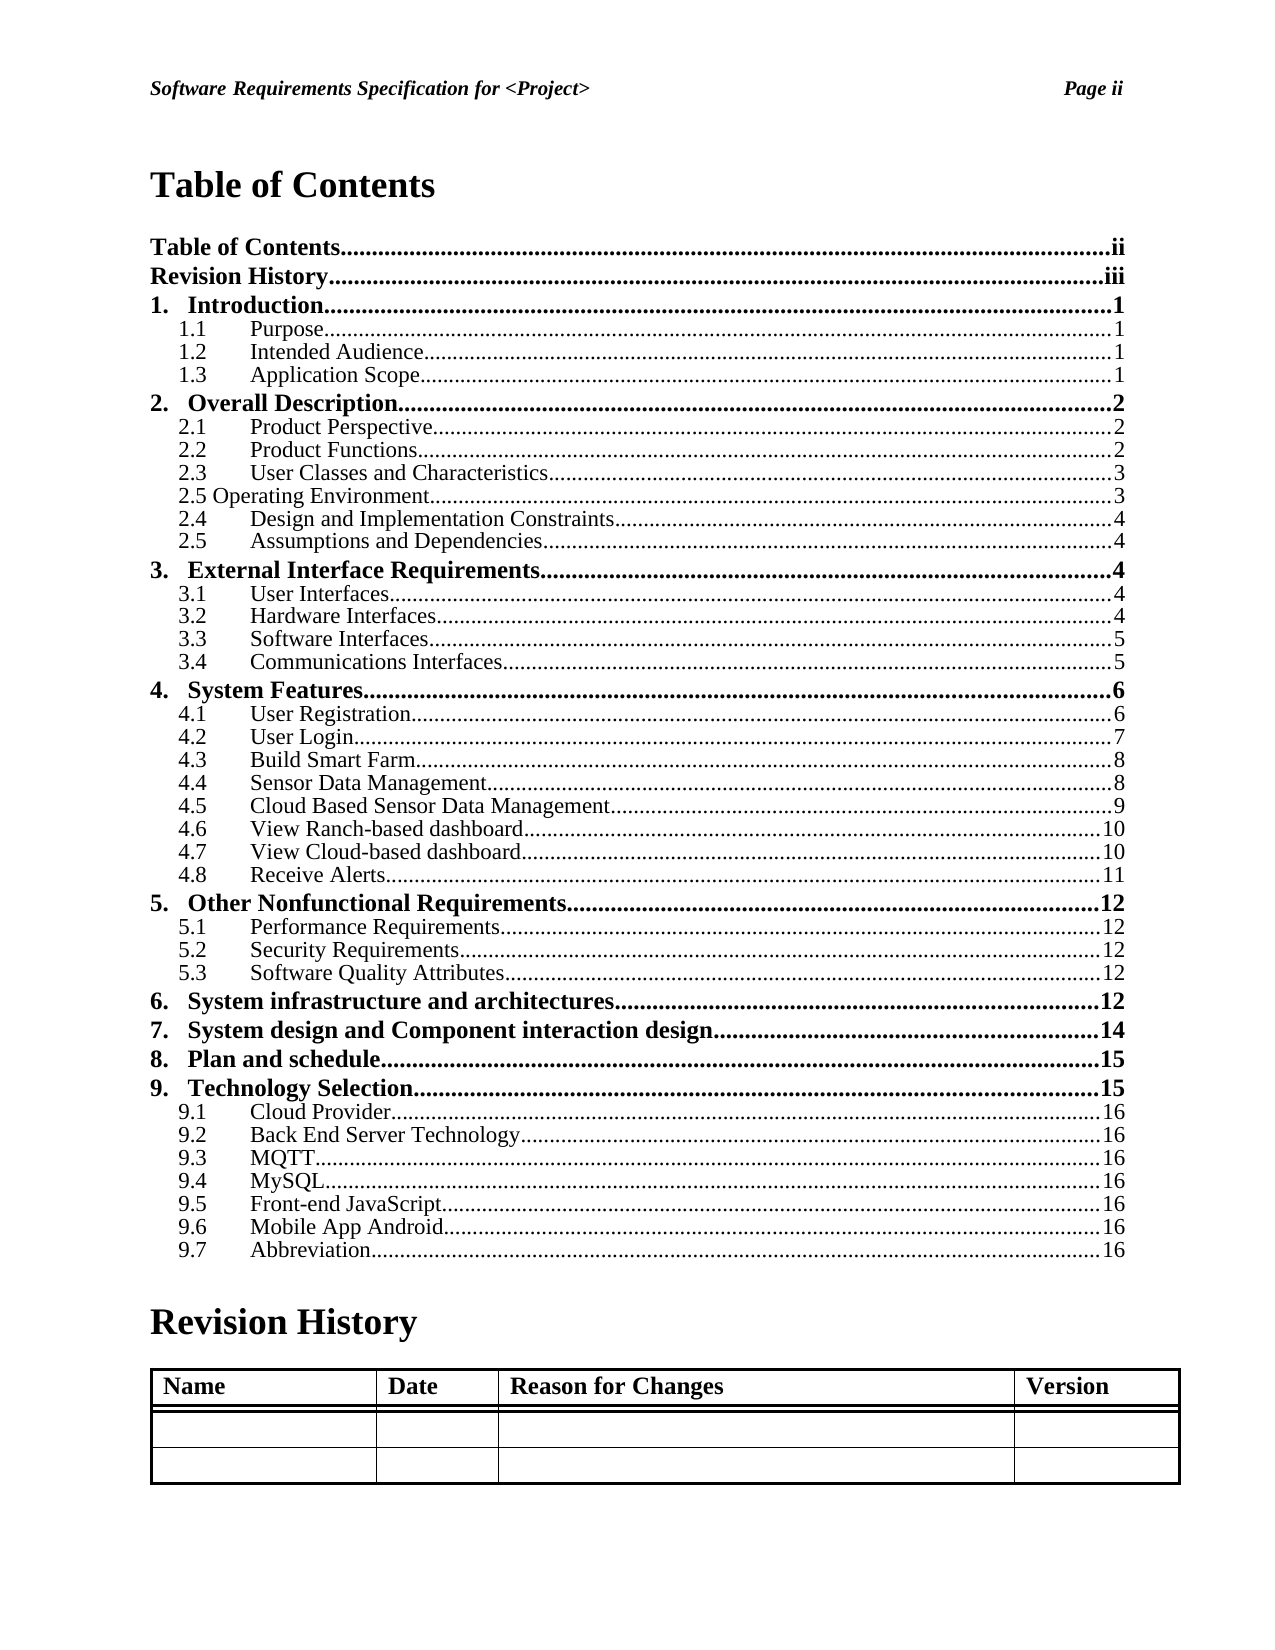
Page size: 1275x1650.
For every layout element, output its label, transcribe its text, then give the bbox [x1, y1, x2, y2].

text 1.1 Purpose 1 [178, 318, 1125, 341]
text 4.2 User Login 7 [178, 726, 1125, 749]
text 4.3 Build Smart Farm 8 [178, 749, 1125, 772]
text Table of Contents ii [150, 237, 1125, 260]
text 9.5 Front-end JavaScript 16 [178, 1193, 1125, 1216]
table_cell [1015, 1448, 1178, 1482]
text Table of Contents [150, 162, 1125, 206]
text 3.4 Communications Interfaces 5 [178, 651, 1125, 674]
table_header Date [377, 1371, 498, 1404]
text 2.4 Design and Implementation Constraints 4 [178, 508, 1125, 531]
table_cell [377, 1413, 498, 1447]
text 3.3 Software Interfaces 5 [178, 628, 1125, 651]
table_cell [499, 1448, 1014, 1482]
text 4.1 User Registration 6 [178, 703, 1125, 726]
text 2.3 User Classes and Characteristics 3 [178, 462, 1125, 485]
text 4. System Features 6 [150, 681, 1125, 703]
text 2.1 Product Perspective 2 [178, 416, 1125, 439]
text 3.2 Hardware Interfaces 4 [178, 606, 1125, 628]
text 5. Other Nonfunctional Requirements 12 [150, 893, 1125, 916]
text 9. Technology Selection 15 [150, 1078, 1125, 1101]
text 6. System infrastructure and architectures 12 [150, 991, 1125, 1014]
text 9.2 Back End Server Technology 16 [178, 1124, 1125, 1147]
text 2.5 Operating Environment 3 [178, 485, 1125, 508]
text 9.3 MQTT 16 [178, 1147, 1125, 1170]
text 2. Overall Description 2 [150, 393, 1125, 416]
table_header Version [1015, 1371, 1178, 1404]
text 2.5 Assumptions and Dependencies 4 [178, 531, 1125, 553]
text Revision History iii [150, 266, 1125, 289]
text 5.2 Security Requirements 12 [178, 939, 1125, 962]
text Revision History [150, 1299, 1125, 1342]
table_cell [377, 1448, 498, 1482]
text 1.3 Application Scope 1 [178, 364, 1125, 387]
text 5.1 Performance Requirements 12 [178, 916, 1125, 939]
table_cell [153, 1413, 376, 1447]
table_cell [499, 1413, 1014, 1447]
text 4.8 Receive Alerts 11 [178, 864, 1125, 887]
text 4.5 Cloud Based Sensor Data Management 9 [178, 795, 1125, 818]
text 7. System design and Component interaction design 14 [150, 1020, 1125, 1043]
table_header Name [153, 1371, 376, 1404]
text 9.6 Mobile App Android 16 [178, 1216, 1125, 1239]
table_cell [153, 1448, 376, 1482]
text 1. Introduction 1 [150, 295, 1125, 318]
text 9.4 MySQL 16 [178, 1170, 1125, 1193]
text 3.1 User Interfaces 4 [178, 583, 1125, 606]
text 4.4 Sensor Data Management 8 [178, 772, 1125, 795]
table_cell [1015, 1413, 1178, 1447]
text 4.6 View Ranch-based dashboard 10 [178, 818, 1125, 841]
text 1.2 Intended Audience 1 [178, 341, 1125, 364]
text 9.7 Abbreviation 16 [178, 1239, 1125, 1262]
text 9.1 Cloud Provider 16 [178, 1101, 1125, 1124]
text 2.2 Product Functions 2 [178, 439, 1125, 462]
text 4.7 View Cloud-based dashboard 10 [178, 841, 1125, 864]
text 8. Plan and schedule 15 [150, 1049, 1125, 1072]
table_header Reason for Changes [499, 1371, 1014, 1404]
text 5.3 Software Quality Attributes 12 [178, 962, 1125, 985]
text 3. External Interface Requirements 4 [150, 560, 1125, 583]
